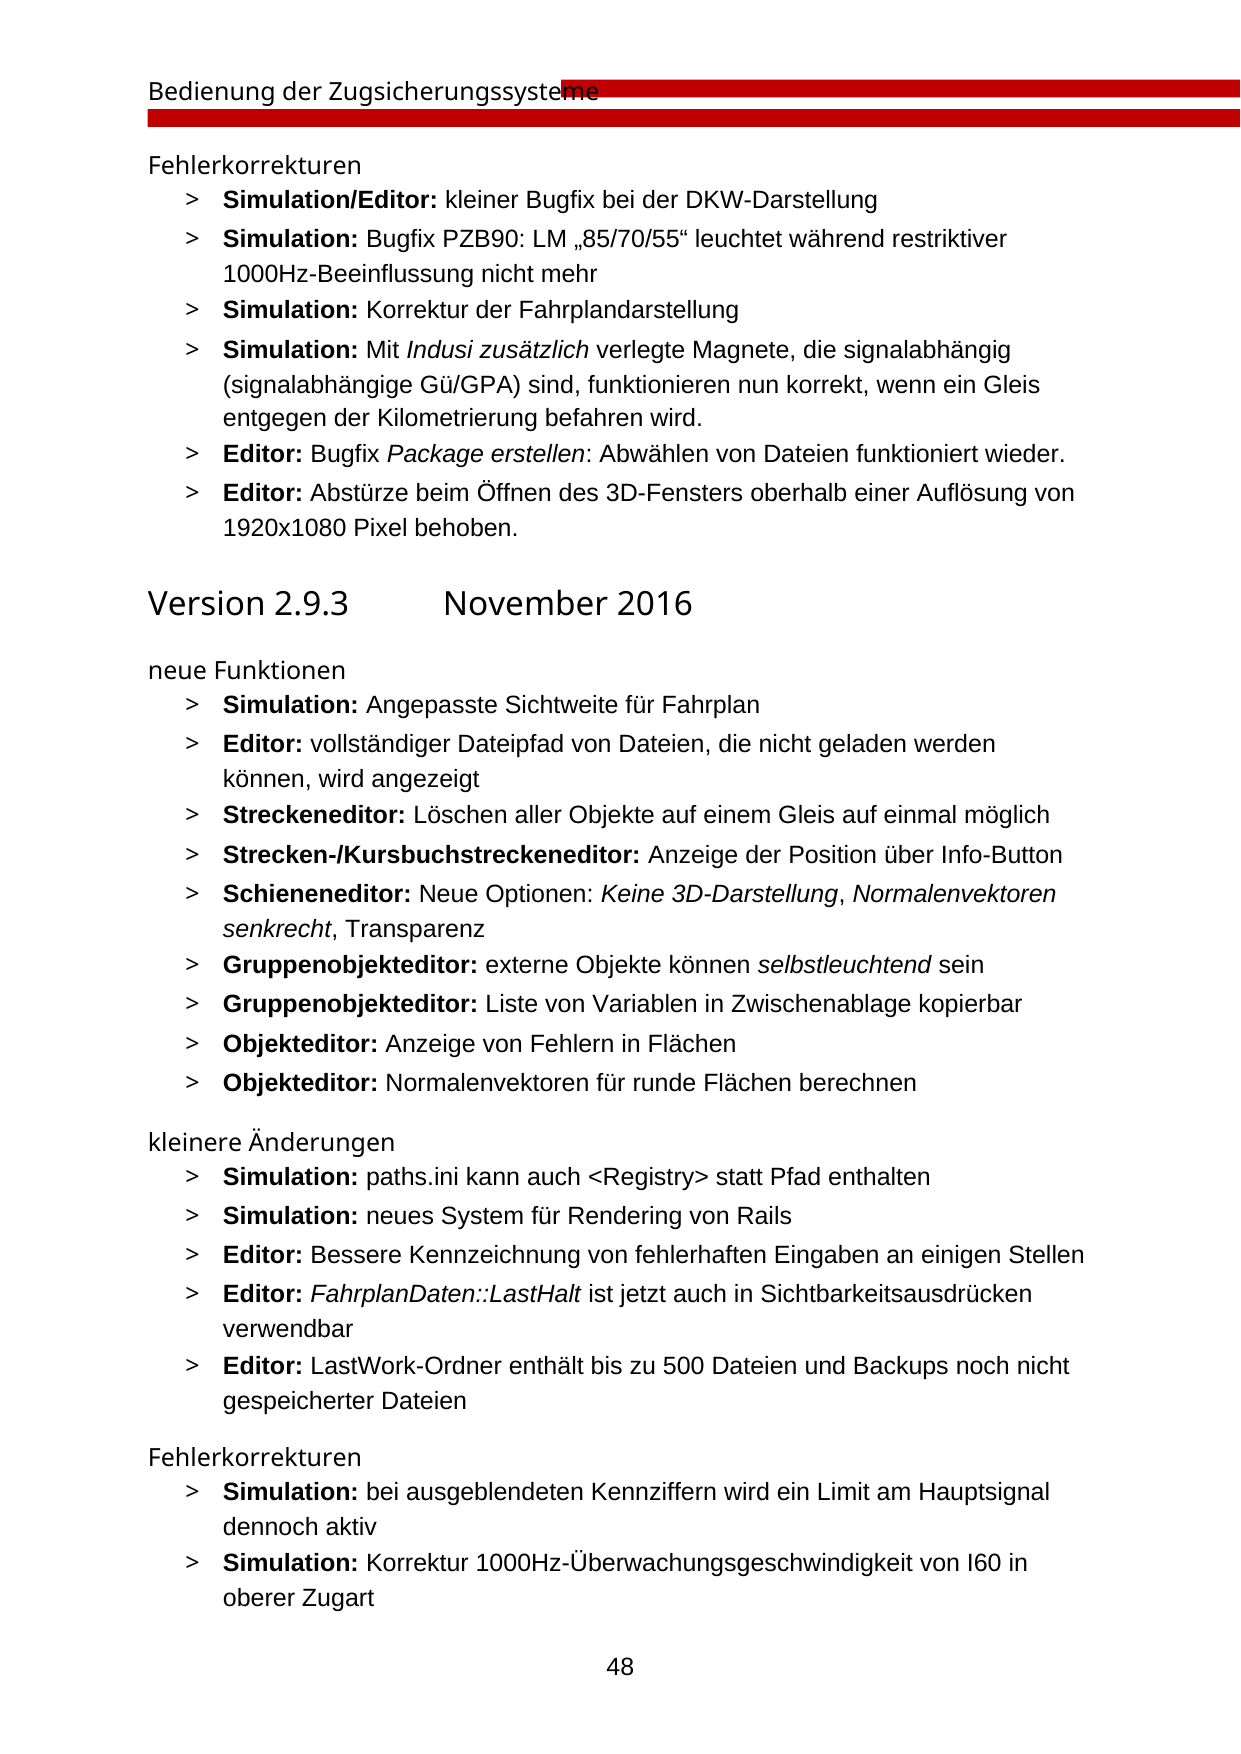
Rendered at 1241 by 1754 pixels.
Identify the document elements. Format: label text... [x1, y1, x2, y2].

list Schieneneditor: Neue Optionen: Keine 3D-Darstellung, Normalenvektoren senkrecht, Transparenz [185, 876, 1093, 943]
list Strecken-/Kursbuchstreckeneditor: Anzeige der Position über Info-Button [185, 836, 1093, 870]
list Simulation: Korrektur der Fahrplandarstellung [185, 292, 1093, 326]
text Version 2.9.3 November 2016 [148, 579, 1093, 625]
title neue Funktionen [148, 653, 1093, 687]
list Simulation: Mit Indusi zusätzlich verlegte Magnete, die signalabhängig (signalabhängige Gü/GPA) sind, funktionieren nun korrekt, wenn ein Gleis entgegen der Kilometrierung befahren wird. [185, 331, 1093, 431]
list Simulation: Korrektur 1000Hz-Überwachungsgeschwindigkeit von I60 in oberer Zugart [185, 1545, 1093, 1612]
list Simulation: bei ausgeblendeten Kennziffern wird ein Limit am Hauptsignal dennoch aktiv [185, 1473, 1093, 1541]
list Objekteditor: Anzeige von Fehlern in Flächen [185, 1025, 1093, 1059]
list Simulation: Bugfix PZB90: LM „85/70/55“ leuchtet während restriktiver 1000Hz-Beeinflussung nicht mehr [185, 221, 1093, 288]
list Editor: vollständiger Dateipfad von Dateien, die nicht geladen werden können, wird angezeigt [185, 726, 1093, 793]
list Editor: LastWork-Ordner enthält bis zu 500 Dateien und Backups noch nicht gespeicherter Dateien [185, 1347, 1093, 1414]
title Fehlerkorrekturen [148, 148, 1093, 182]
list Simulation: paths.ini kann auch <Registry> statt Pfad enthalten [185, 1158, 1093, 1192]
list Simulation: neues System für Rendering von Rails [185, 1198, 1093, 1232]
list Simulation/Editor: kleiner Bugfix bei der DKW-Darstellung [185, 182, 1093, 216]
list Editor: Abstürze beim Öffnen des 3D-Fensters oberhalb einer Auflösung von 1920x1080 Pixel behoben. [185, 475, 1093, 542]
list Simulation: Angepasste Sichtweite für Fahrplan [185, 687, 1093, 721]
list Gruppenobjekteditor: Liste von Variablen in Zwischenablage kopierbar [185, 986, 1093, 1020]
list Editor: Bugfix Package erstellen: Abwählen von Dateien funktioniert wieder. [185, 436, 1093, 470]
list Gruppenobjekteditor: externe Objekte können selbstleuchtend sein [185, 947, 1093, 981]
list Editor: FahrplanDaten::LastHalt ist jetzt auch in Sichtbarkeitsausdrücken verwendbar [185, 1276, 1093, 1343]
list Objekteditor: Normalenvektoren für runde Flächen berechnen [185, 1064, 1093, 1098]
list Editor: Bessere Kennzeichnung von fehlerhaften Eingaben an einigen Stellen [185, 1237, 1093, 1271]
list Streckeneditor: Löschen aller Objekte auf einem Gleis auf einmal möglich [185, 797, 1093, 831]
title kleinere Änderungen [148, 1124, 1093, 1158]
title Fehlerkorrekturen [148, 1439, 1093, 1473]
